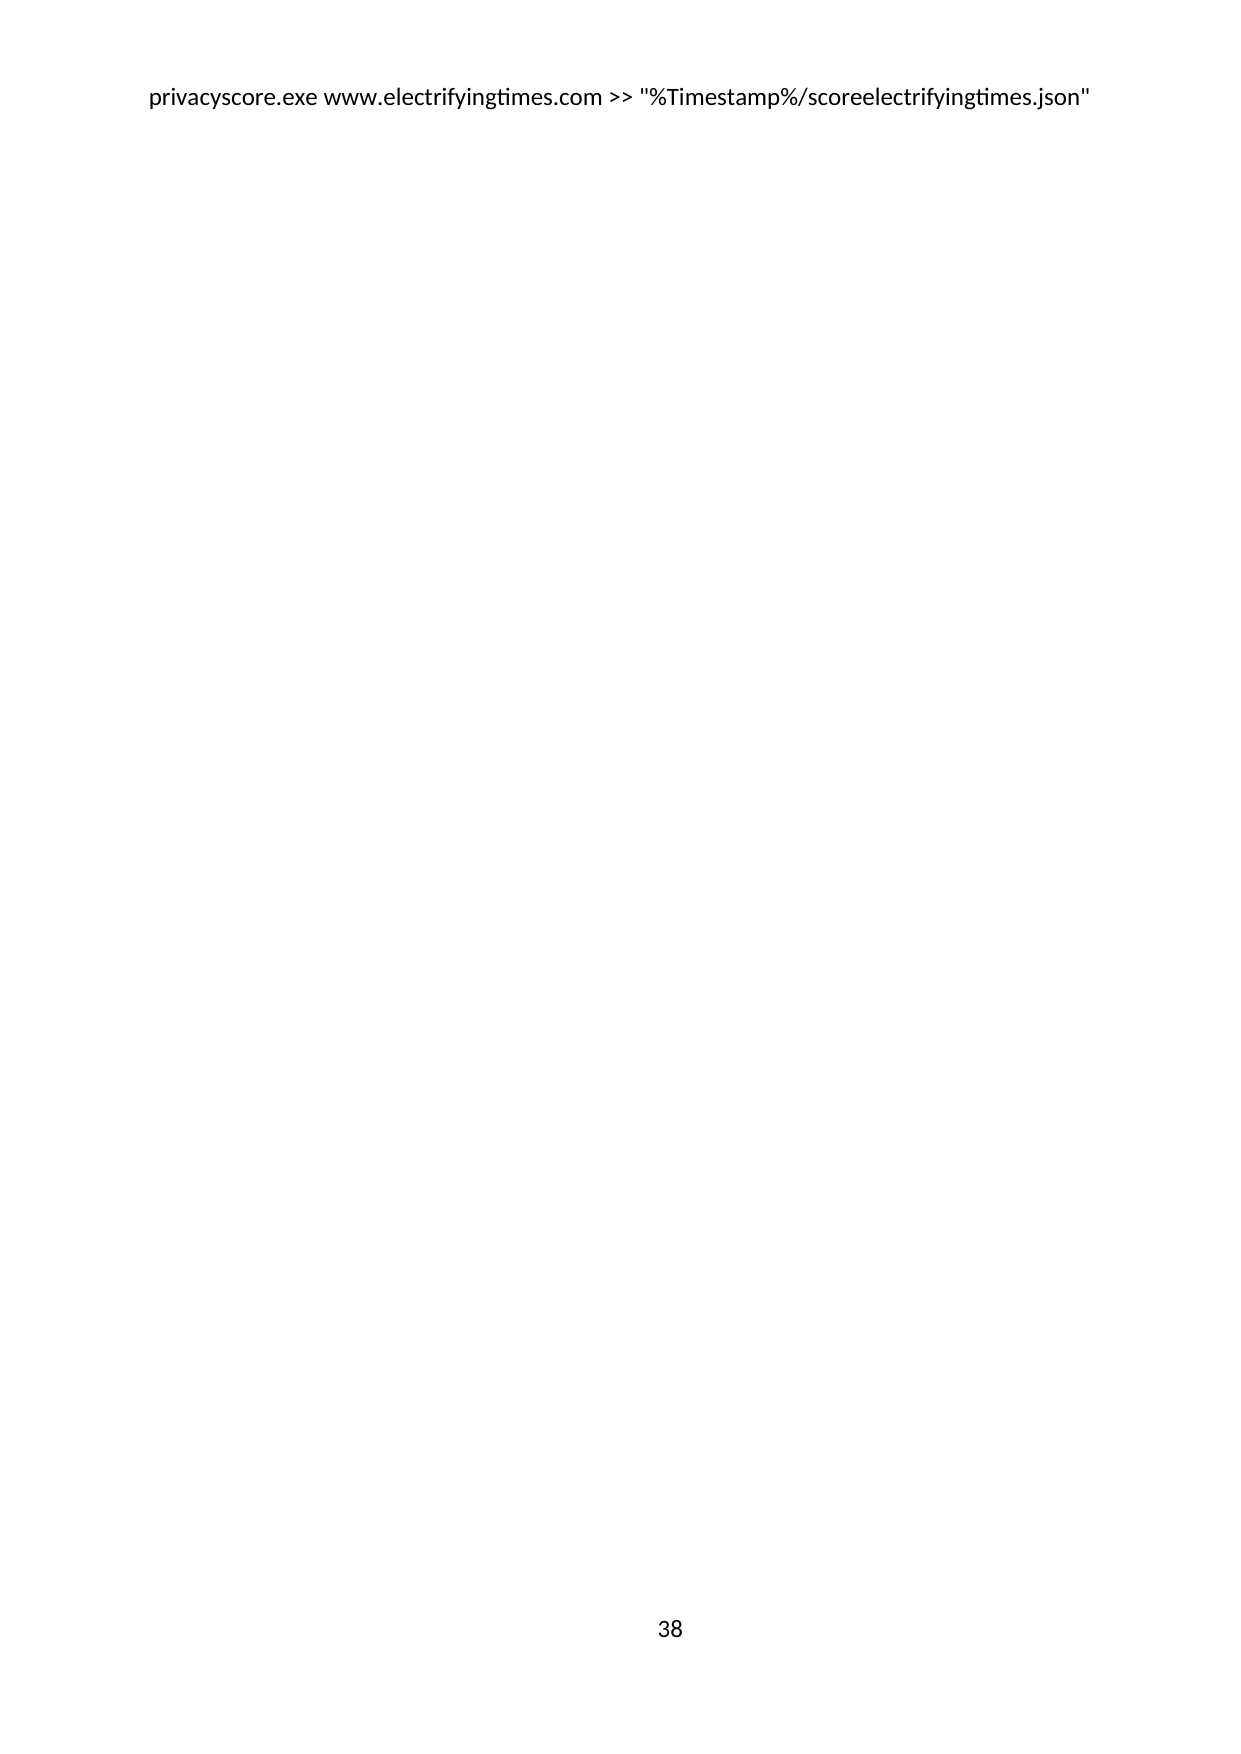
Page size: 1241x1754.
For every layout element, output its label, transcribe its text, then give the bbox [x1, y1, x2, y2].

text privacyscore.exe www.electrifyingtimes.com >> "%Timestamp%/scoreelectrifyingtimes.json" [148, 81, 1223, 112]
